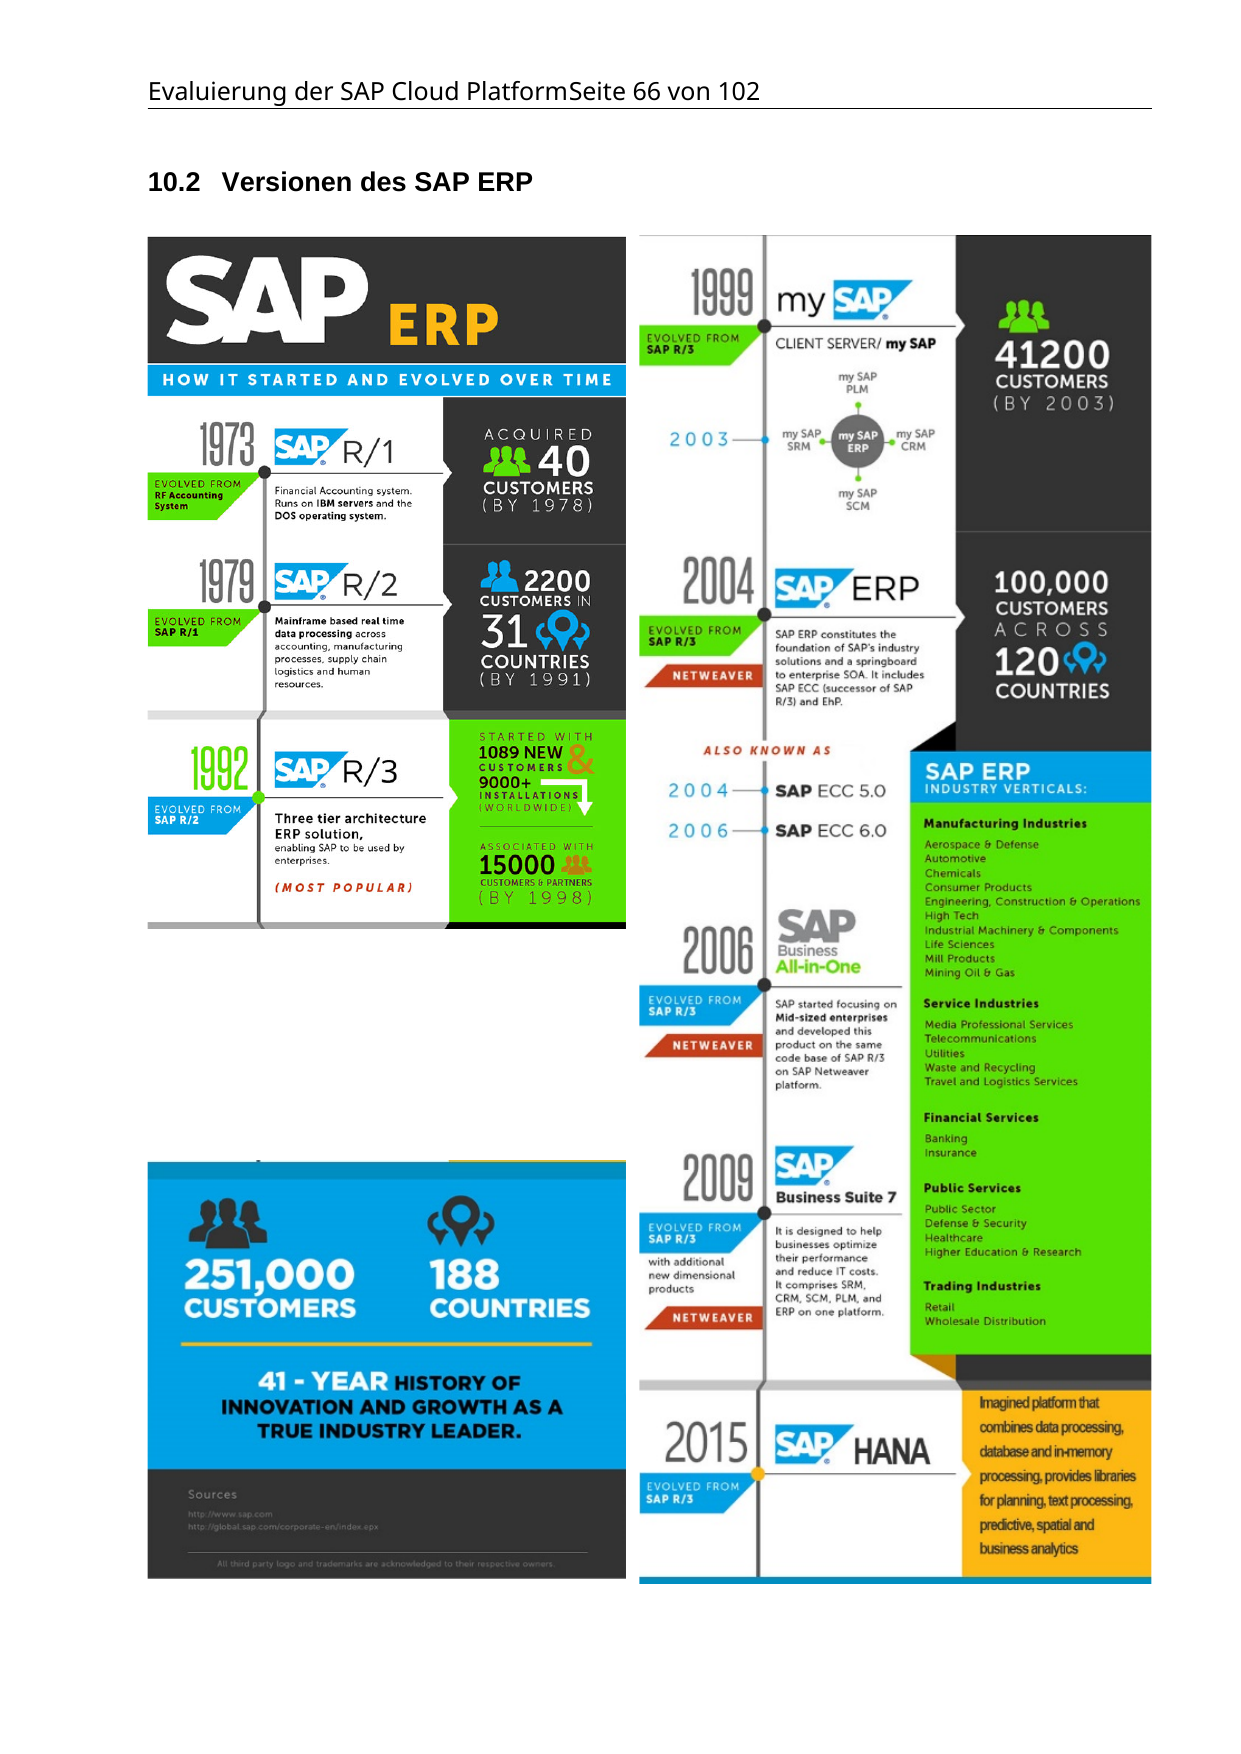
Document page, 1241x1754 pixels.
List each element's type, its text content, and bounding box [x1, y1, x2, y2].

picture [1004, 784, 1020, 793]
picture [604, 374, 610, 385]
picture [675, 996, 702, 1016]
picture [259, 1423, 270, 1437]
picture [326, 374, 336, 385]
picture [457, 1424, 469, 1437]
picture [481, 1401, 507, 1413]
picture [501, 1423, 521, 1437]
picture [1047, 784, 1054, 793]
picture [442, 374, 449, 385]
picture [494, 1376, 505, 1389]
picture [170, 815, 175, 823]
picture [361, 1401, 375, 1413]
picture [1076, 784, 1083, 793]
picture [564, 374, 572, 385]
picture [415, 1425, 423, 1437]
picture [990, 785, 996, 793]
picture [983, 762, 996, 780]
picture [363, 374, 371, 385]
picture [224, 1401, 243, 1413]
picture [480, 374, 488, 385]
picture [376, 1400, 405, 1414]
picture [266, 1258, 355, 1290]
picture [147, 1469, 626, 1579]
picture [548, 1401, 561, 1413]
picture [312, 1371, 388, 1390]
picture [412, 374, 421, 385]
picture [472, 1423, 498, 1437]
picture [656, 996, 672, 1004]
picture [181, 816, 189, 824]
picture [427, 1213, 447, 1243]
picture [454, 1401, 478, 1413]
picture [280, 1401, 289, 1413]
picture [395, 1376, 428, 1389]
subtitle Versionen des SAP ERP [148, 166, 1152, 197]
picture [442, 1195, 480, 1244]
picture [320, 1423, 353, 1437]
picture [507, 1375, 519, 1389]
picture [426, 374, 437, 385]
picture [287, 1423, 310, 1437]
picture [185, 1280, 356, 1318]
picture [443, 1378, 454, 1389]
picture [531, 1400, 540, 1414]
picture [695, 1224, 702, 1232]
picture [178, 374, 189, 385]
picture [304, 1401, 319, 1413]
picture [1057, 785, 1073, 793]
picture [517, 374, 523, 385]
picture [147, 396, 626, 929]
picture [454, 1375, 473, 1389]
picture [322, 1401, 353, 1414]
picture [1023, 784, 1044, 793]
picture [156, 816, 163, 823]
picture [926, 762, 973, 780]
picture [349, 374, 357, 385]
picture [431, 1375, 442, 1389]
picture [586, 374, 597, 385]
picture [515, 1401, 528, 1413]
picture [709, 996, 741, 1004]
picture [649, 996, 671, 1016]
picture [430, 1298, 590, 1318]
picture [531, 374, 538, 385]
picture [288, 374, 295, 385]
picture [262, 374, 269, 385]
picture [189, 1198, 267, 1249]
picture [273, 1423, 283, 1437]
picture [180, 1342, 593, 1346]
picture [246, 1401, 273, 1415]
picture [972, 784, 988, 793]
picture [675, 1225, 695, 1243]
picture [649, 1235, 671, 1243]
picture [475, 1213, 495, 1243]
picture [258, 1371, 285, 1390]
picture [430, 1258, 499, 1290]
picture [544, 374, 551, 385]
picture [378, 374, 387, 385]
picture [164, 374, 172, 385]
picture [639, 235, 1152, 1578]
picture [649, 1224, 672, 1232]
picture [430, 1401, 454, 1413]
picture [412, 1401, 427, 1414]
picture [386, 1423, 412, 1437]
picture [372, 1430, 384, 1437]
picture [194, 374, 208, 385]
picture [289, 1401, 301, 1413]
picture [147, 236, 626, 365]
picture [931, 784, 969, 793]
picture [359, 1424, 380, 1437]
picture [475, 1378, 481, 1389]
picture [315, 374, 320, 385]
picture [249, 374, 256, 385]
picture [433, 1423, 455, 1437]
picture [680, 1224, 693, 1232]
picture [229, 374, 237, 385]
picture [501, 374, 512, 385]
picture [301, 374, 309, 385]
picture [709, 1224, 741, 1231]
picture [185, 1258, 251, 1290]
picture [400, 374, 406, 385]
picture [453, 374, 461, 385]
picture [295, 1379, 304, 1385]
picture [998, 762, 1030, 780]
picture [467, 374, 473, 385]
picture [274, 374, 282, 385]
